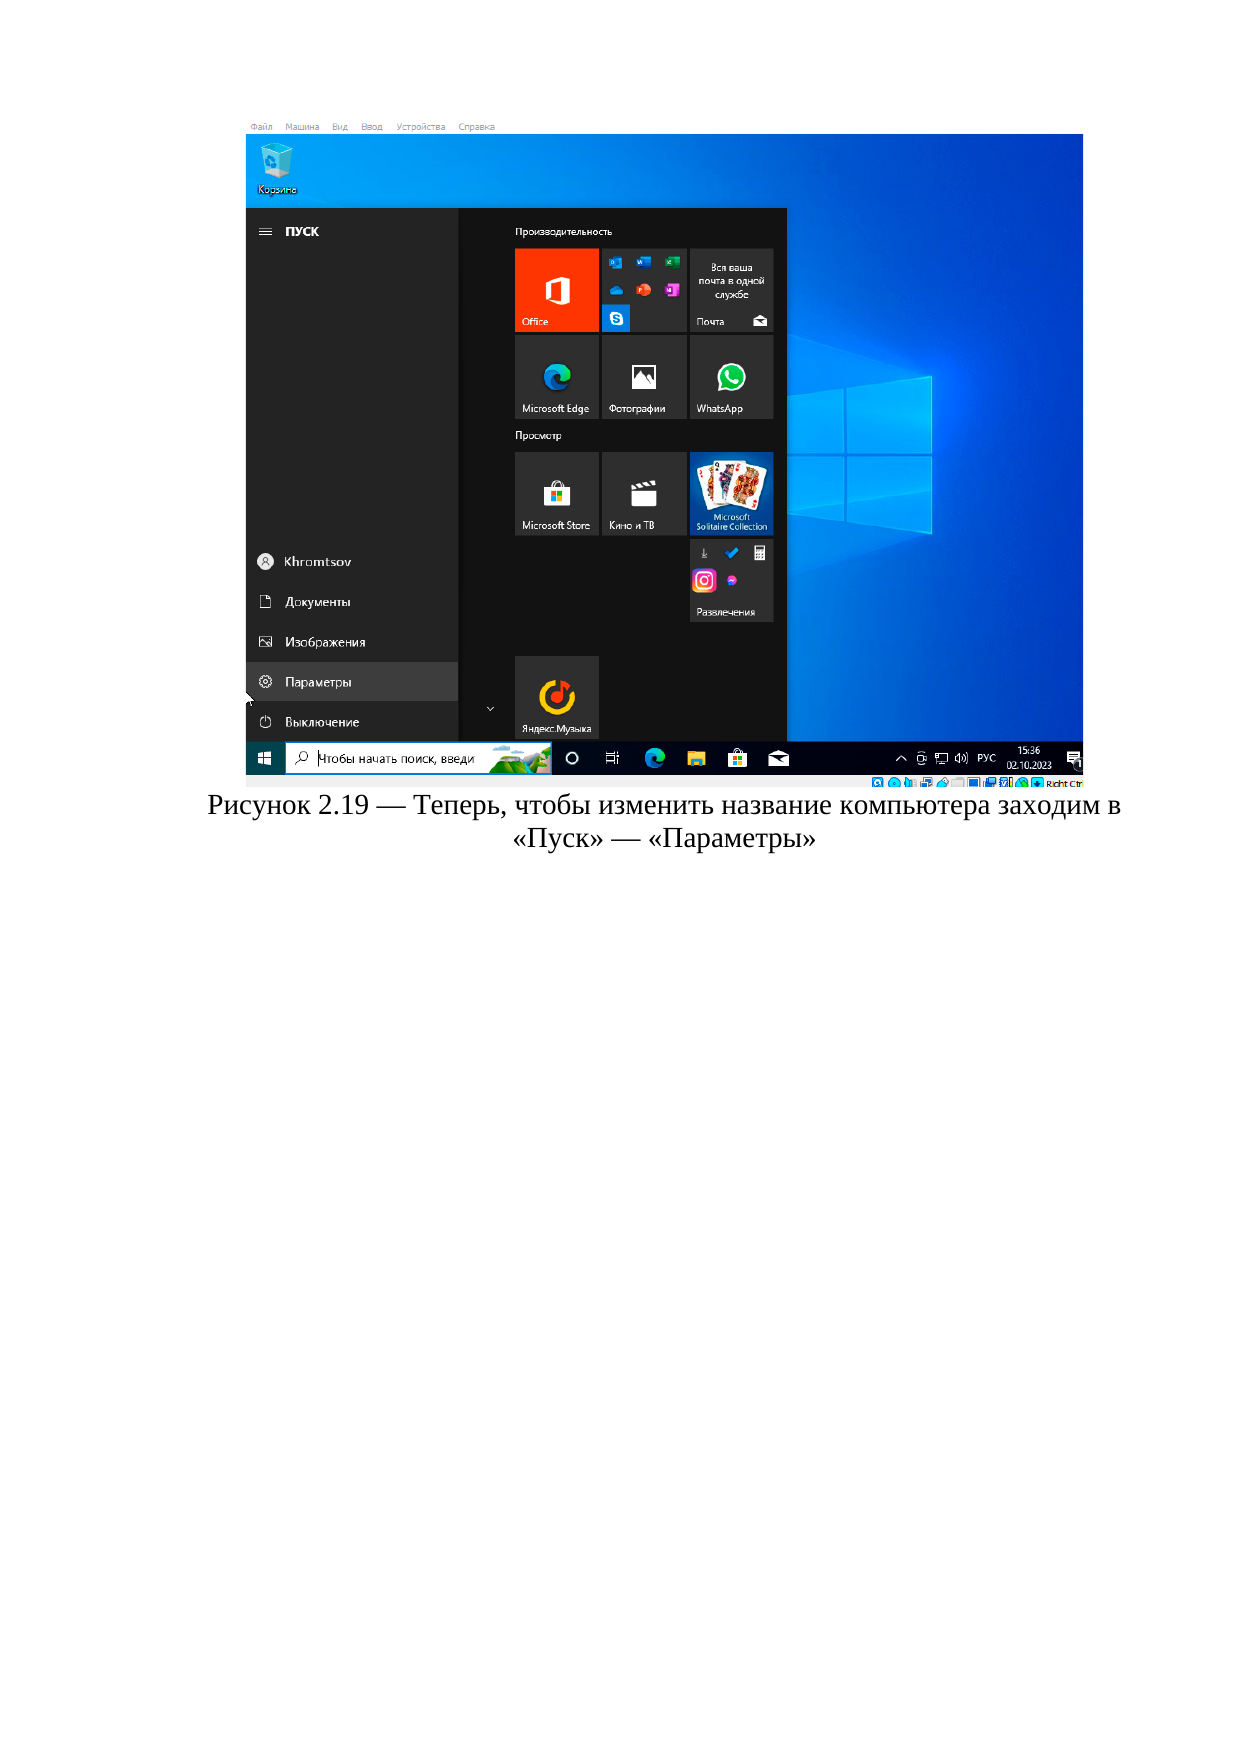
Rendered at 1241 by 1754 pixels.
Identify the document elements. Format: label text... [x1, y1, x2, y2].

picture [258, 185, 269, 194]
picture [245, 118, 1084, 787]
text Рисунок 2.19 — Теперь, чтобы изменить название компьютера заходим в «Пуск» — «Параметры» [177, 787, 1152, 854]
